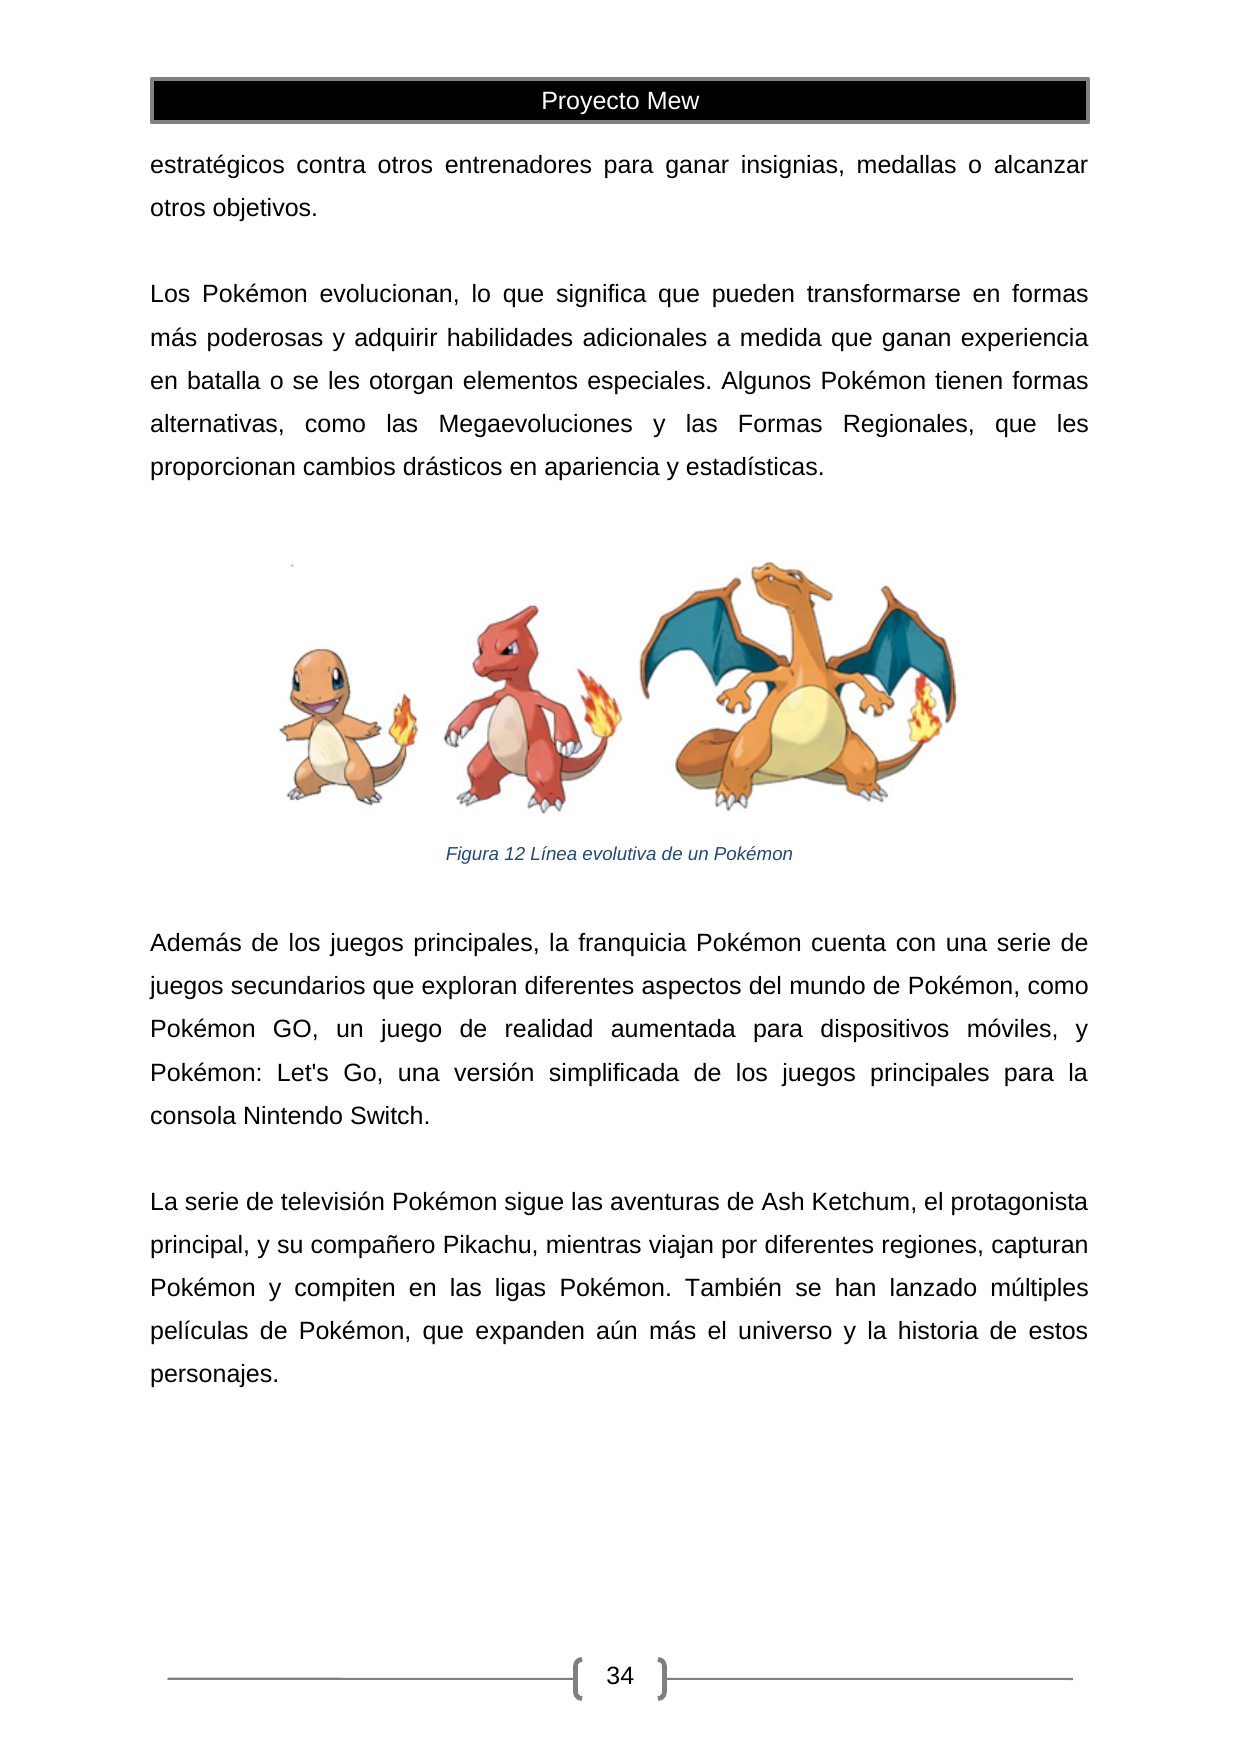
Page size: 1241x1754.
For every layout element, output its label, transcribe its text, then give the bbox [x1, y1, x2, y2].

text Además de los juegos principales, la franquicia Pokémon cuenta con una serie de juegos secundarios que exploran diferentes aspectos del mundo de Pokémon, como Pokémon GO, un juego de realidad aumentada para dispositivos móviles, y Pokémon: Let's Go, una versión simplificada de los juegos principales para la consola Nintendo Switch. [150, 928, 1090, 1129]
text Figura 12 Línea evolutiva de un Pokémon [150, 843, 1090, 864]
text Los Pokémon evolucionan, lo que significa que pueden transformarse en formas más poderosas y adquirir habilidades adicionales a medida que ganan experiencia en batalla o se les otorgan elementos especiales. Algunos Pokémon tienen formas alternativas, como las Megaevoluciones y las Formas Regionales, que les proporcionan cambios drásticos en apariencia y estadísticas. [150, 279, 1090, 481]
picture [259, 538, 982, 829]
text La serie de televisión Pokémon sigue las aventuras de Ash Ketchum, el protagonista principal, y su compañero Pikachu, mientras viajan por diferentes regiones, capturan Pokémon y compiten en las ligas Pokémon. También se han lanzado múltiples películas de Pokémon, que expanden aún más el universo y la historia de estos personajes. [150, 1187, 1090, 1388]
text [150, 150, 1090, 222]
